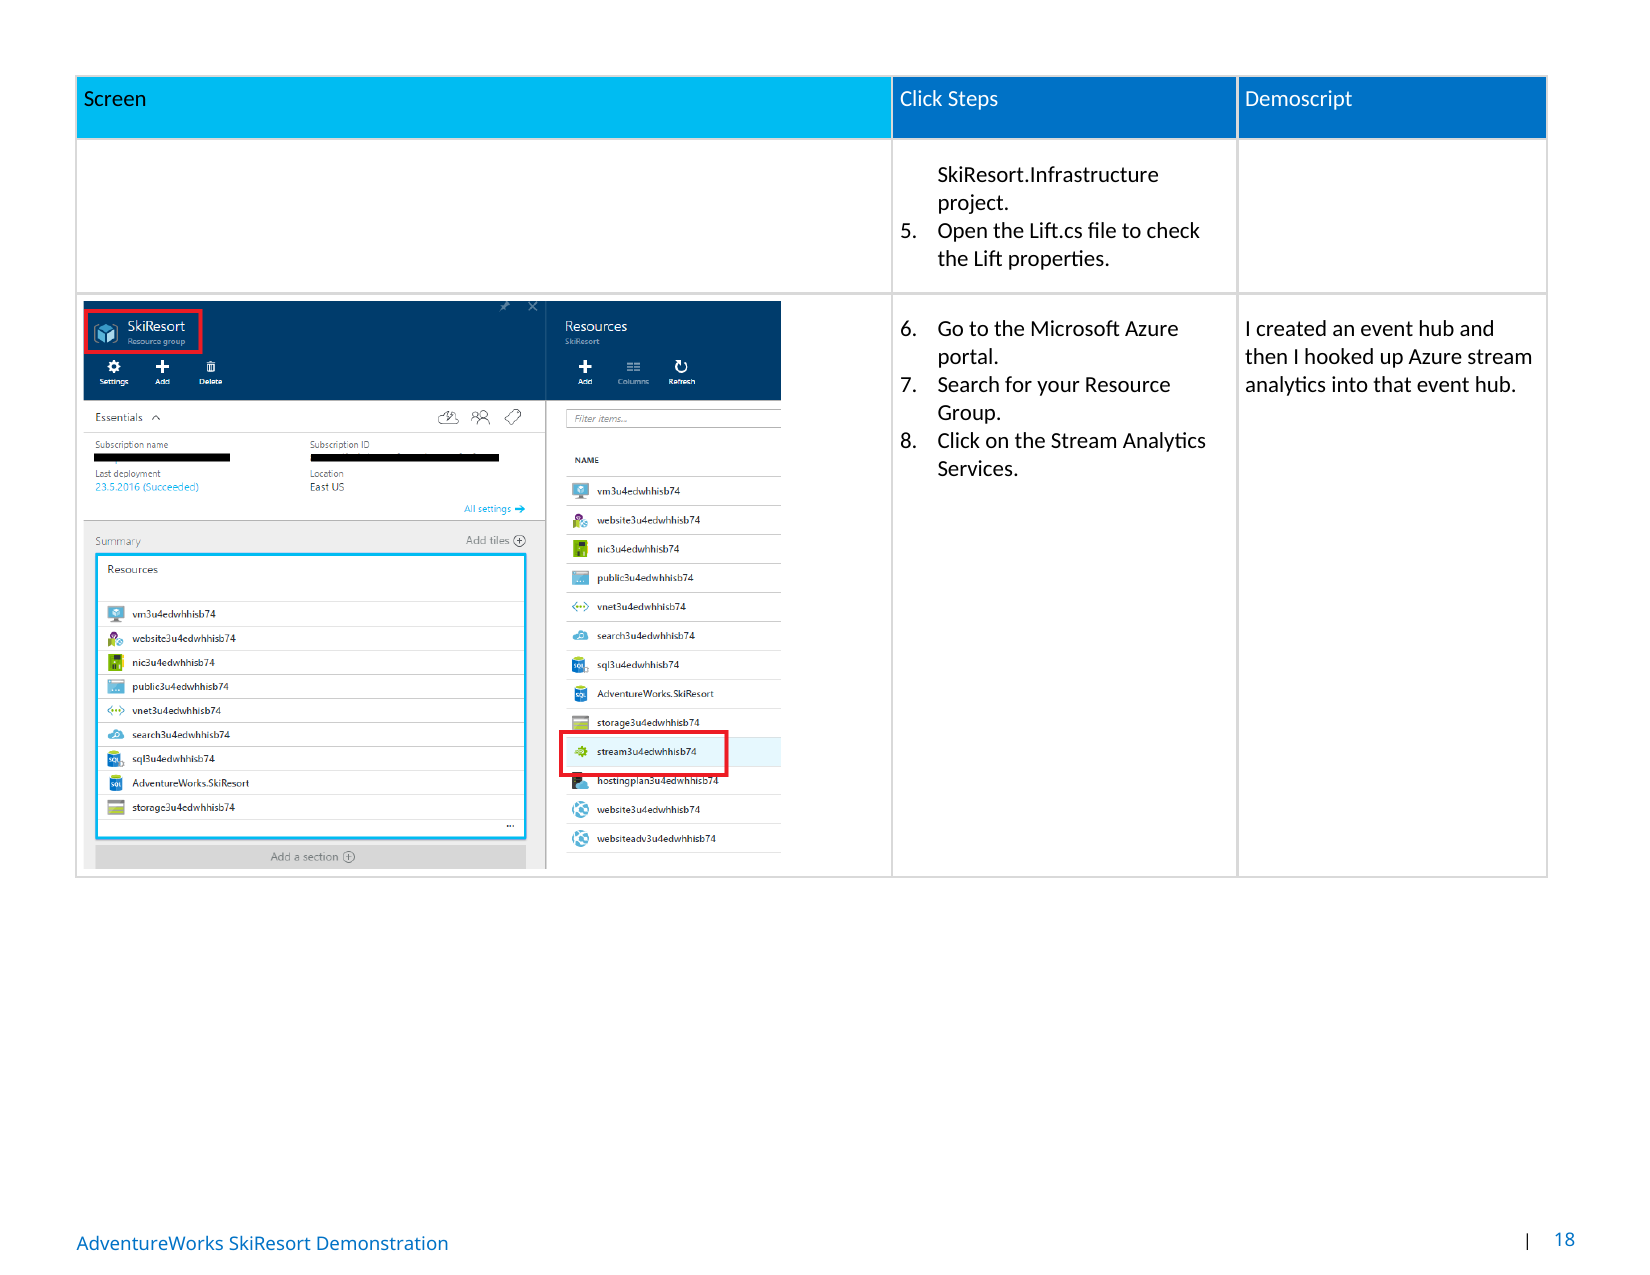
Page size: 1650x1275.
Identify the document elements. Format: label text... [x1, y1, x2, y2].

table_cell Go to the Microsoft Azure portal. Search for your Resource Group. Click on the Stream Analytics Services. [893, 295, 1236, 876]
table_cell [1239, 140, 1546, 292]
table_cell [77, 140, 891, 292]
table_cell I created an event hub and then I hooked up Azure stream analytics into that event hub. [1239, 295, 1546, 876]
picture [83, 301, 781, 869]
table_cell [77, 295, 891, 876]
table_header Demoscript [1239, 77, 1546, 138]
table_header Screen [77, 77, 891, 138]
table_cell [893, 140, 1236, 292]
table_header Click Steps [893, 77, 1236, 138]
